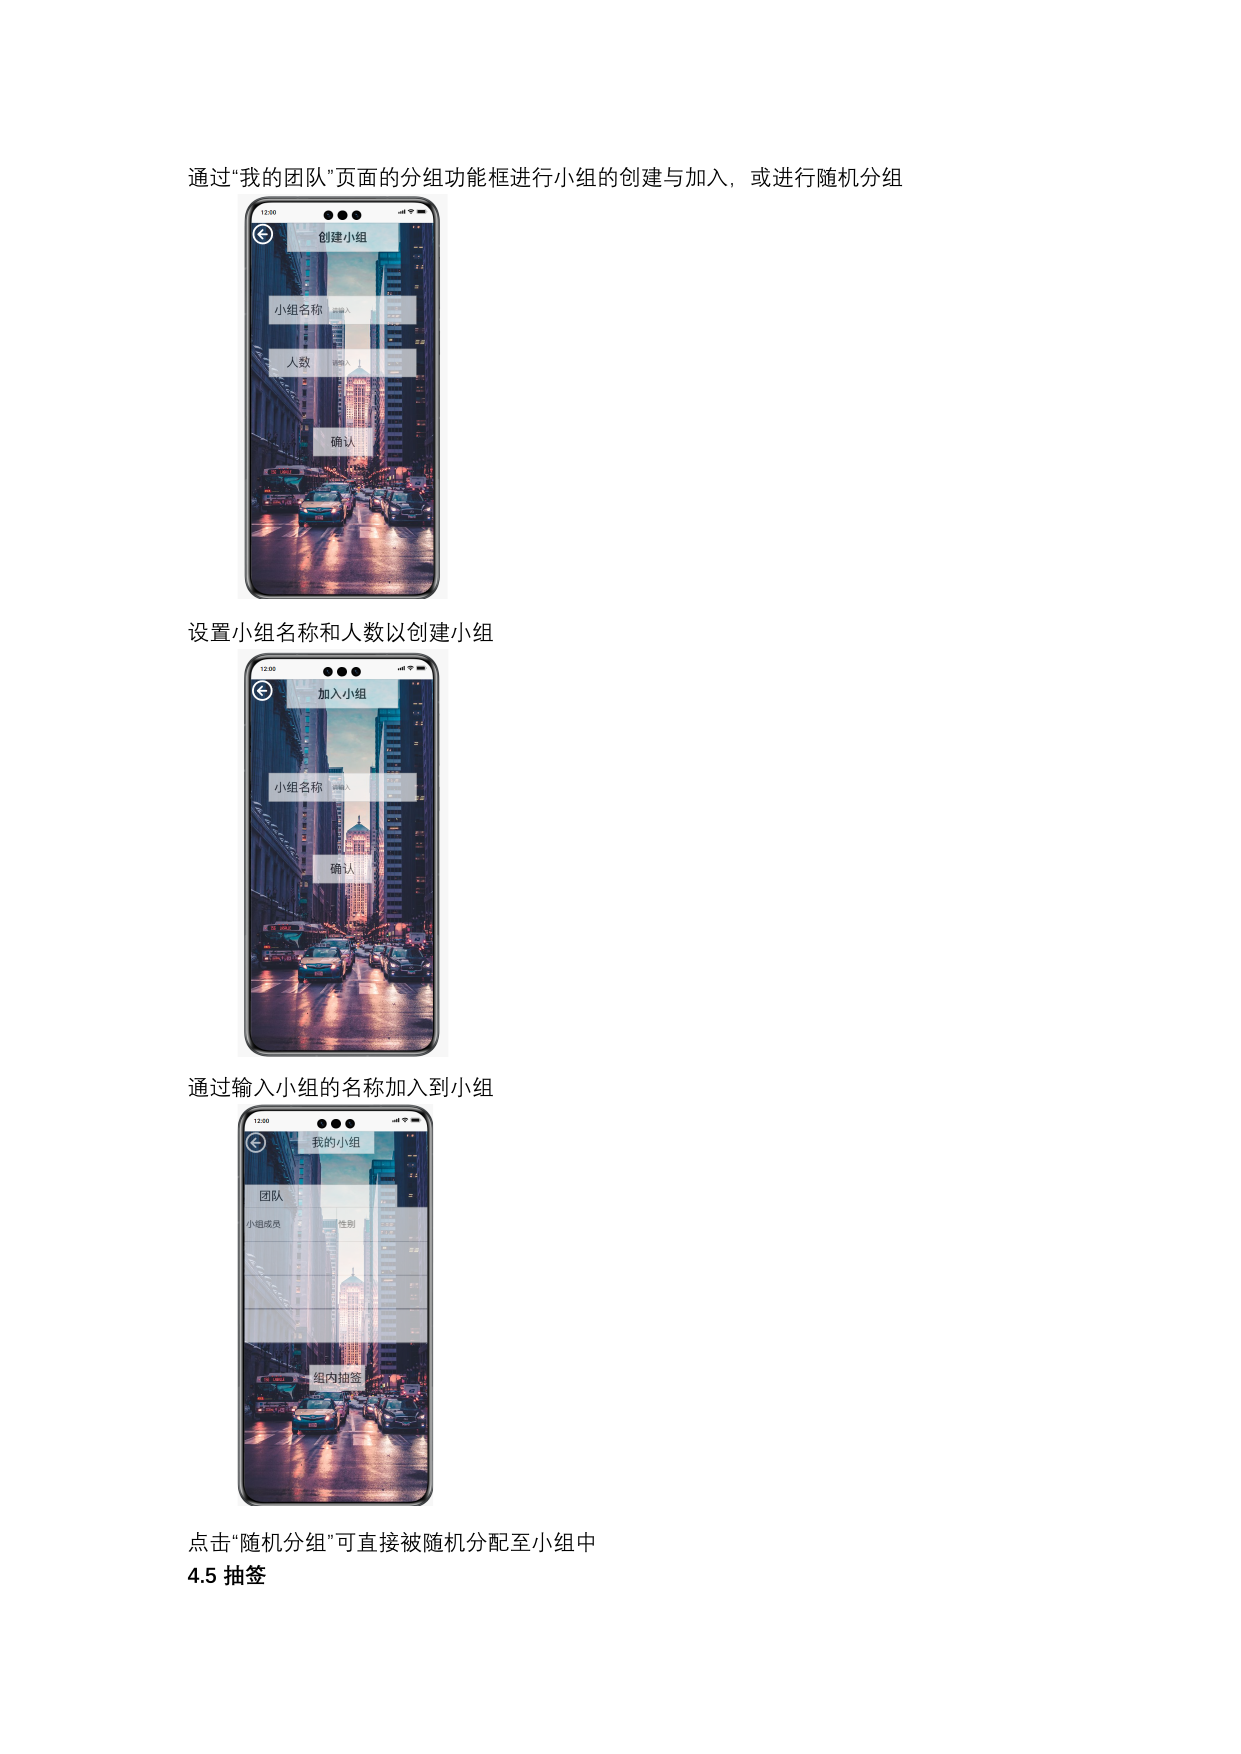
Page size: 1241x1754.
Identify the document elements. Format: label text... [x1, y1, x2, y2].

text 通过输入小组的名称加入到小组 [187, 1072, 1053, 1104]
text 4.5 抽签 [187, 1559, 1053, 1592]
picture [237, 1104, 434, 1506]
text 通过“我的团队”页面的分组功能框进行小组的创建与加入，或进行随机分组 [187, 162, 1053, 194]
text 设置小组名称和人数以创建小组 [187, 617, 1053, 649]
picture [237, 649, 449, 1057]
picture [237, 194, 448, 599]
text 点击“随机分组”可直接被随机分配至小组中 [187, 1527, 1053, 1559]
